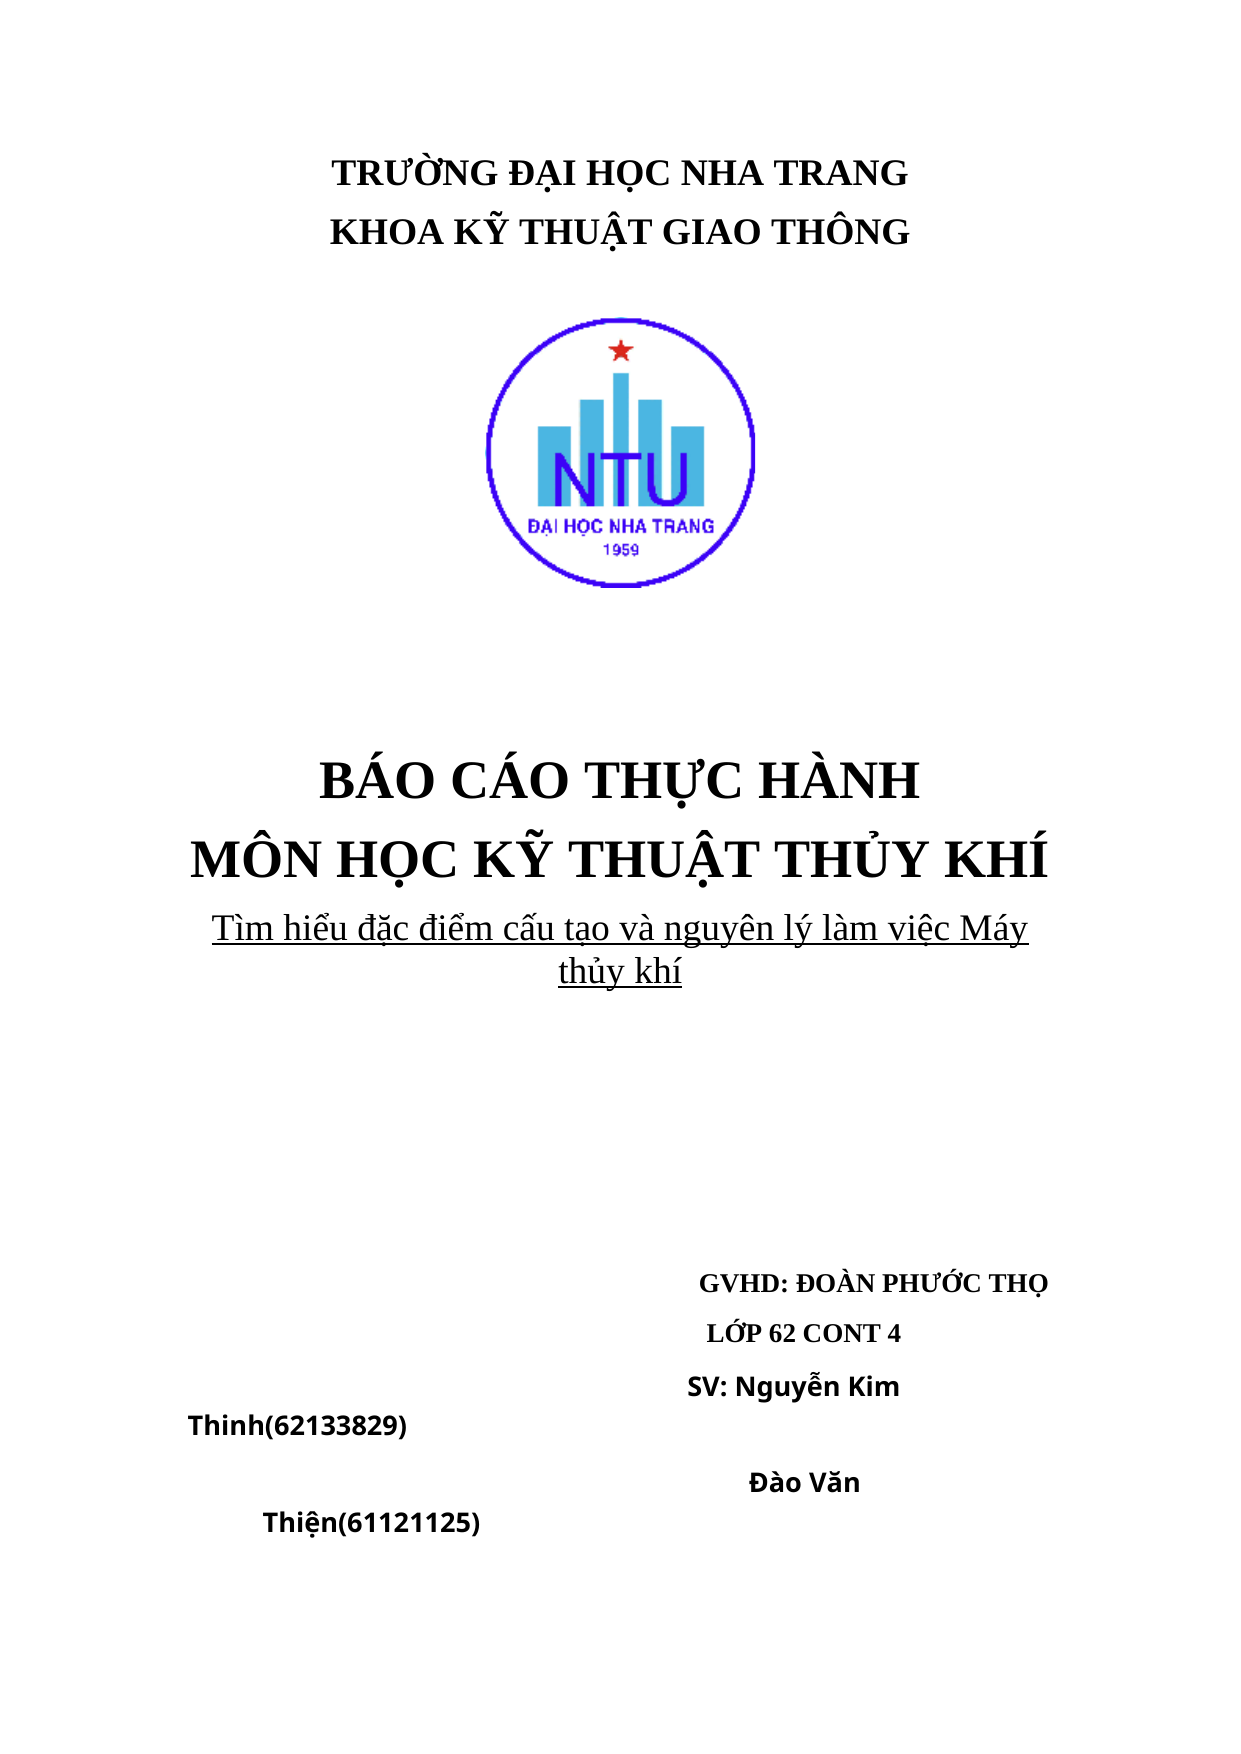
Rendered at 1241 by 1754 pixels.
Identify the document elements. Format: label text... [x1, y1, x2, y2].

text KHOA KỸ THUẬT GIAO THÔNG [187, 210, 1053, 253]
text MÔN HỌC KỸ THUẬT THỦY KHÍ [187, 827, 1053, 889]
text BÁO CÁO THỰC HÀNH [187, 748, 1053, 810]
picture [485, 317, 756, 588]
text Tìm hiểu đặc điểm cấu tạo và nguyên lý làm việc Máy thủy khí [187, 906, 1053, 992]
text Đào Văn Thiện(61121125) [262, 1463, 1053, 1540]
text TRƯỜNG ĐẠI HỌC NHA TRANG [187, 150, 1053, 193]
text SV: Nguyễn Kim Thinh(62133829) [187, 1367, 1053, 1444]
text GVHD: ĐOÀN PHƯỚC THỌ [412, 1267, 1053, 1298]
text LỚP 62 CONT 4 [379, 1317, 1053, 1348]
